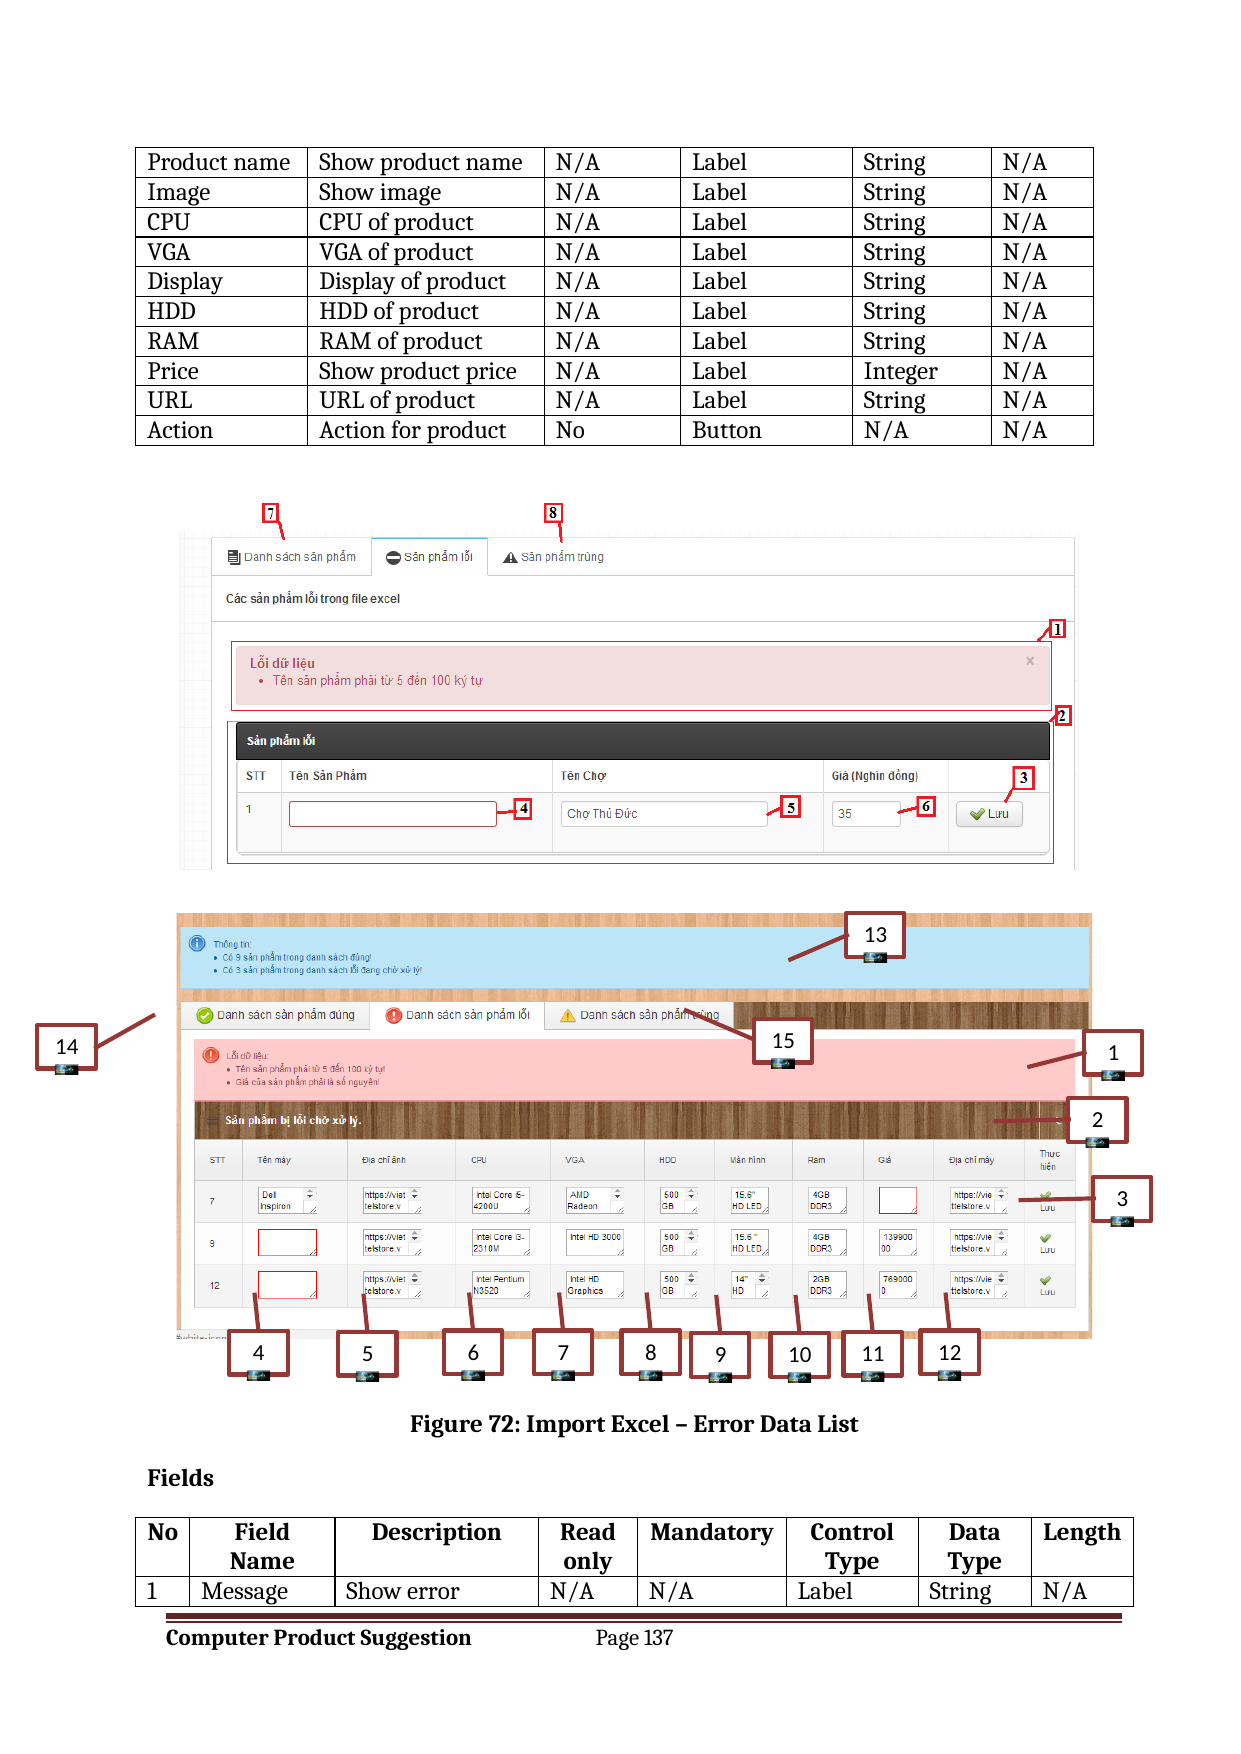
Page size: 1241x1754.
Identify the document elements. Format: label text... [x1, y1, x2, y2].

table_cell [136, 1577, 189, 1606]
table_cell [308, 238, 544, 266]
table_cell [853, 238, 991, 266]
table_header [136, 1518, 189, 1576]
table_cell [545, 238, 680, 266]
picture [1110, 1216, 1134, 1227]
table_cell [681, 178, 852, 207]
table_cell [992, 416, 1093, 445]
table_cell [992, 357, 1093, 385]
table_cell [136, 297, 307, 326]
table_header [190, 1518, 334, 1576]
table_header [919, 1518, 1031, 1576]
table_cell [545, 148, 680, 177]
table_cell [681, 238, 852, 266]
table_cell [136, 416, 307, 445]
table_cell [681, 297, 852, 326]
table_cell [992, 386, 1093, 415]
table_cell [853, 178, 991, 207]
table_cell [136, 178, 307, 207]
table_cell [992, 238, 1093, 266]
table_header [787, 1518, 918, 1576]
picture [176, 913, 1110, 1410]
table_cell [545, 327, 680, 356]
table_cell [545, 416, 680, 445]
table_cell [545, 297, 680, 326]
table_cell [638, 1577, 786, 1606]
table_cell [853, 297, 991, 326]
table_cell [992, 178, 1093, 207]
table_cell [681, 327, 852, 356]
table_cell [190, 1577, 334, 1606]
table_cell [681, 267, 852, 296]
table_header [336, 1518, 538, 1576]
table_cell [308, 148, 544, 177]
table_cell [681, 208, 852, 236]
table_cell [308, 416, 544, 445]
picture [54, 1064, 79, 1075]
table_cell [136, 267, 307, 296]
picture [1101, 1070, 1125, 1081]
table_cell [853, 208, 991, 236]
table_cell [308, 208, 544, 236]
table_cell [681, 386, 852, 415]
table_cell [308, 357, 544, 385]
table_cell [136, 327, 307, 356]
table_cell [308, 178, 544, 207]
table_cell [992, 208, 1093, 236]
text Fields [147, 1463, 1122, 1492]
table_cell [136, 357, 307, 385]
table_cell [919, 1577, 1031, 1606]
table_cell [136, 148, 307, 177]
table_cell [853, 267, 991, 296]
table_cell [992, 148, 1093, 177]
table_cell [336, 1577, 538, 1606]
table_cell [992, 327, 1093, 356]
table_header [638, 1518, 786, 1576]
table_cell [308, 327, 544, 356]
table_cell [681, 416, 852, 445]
picture [176, 471, 1093, 889]
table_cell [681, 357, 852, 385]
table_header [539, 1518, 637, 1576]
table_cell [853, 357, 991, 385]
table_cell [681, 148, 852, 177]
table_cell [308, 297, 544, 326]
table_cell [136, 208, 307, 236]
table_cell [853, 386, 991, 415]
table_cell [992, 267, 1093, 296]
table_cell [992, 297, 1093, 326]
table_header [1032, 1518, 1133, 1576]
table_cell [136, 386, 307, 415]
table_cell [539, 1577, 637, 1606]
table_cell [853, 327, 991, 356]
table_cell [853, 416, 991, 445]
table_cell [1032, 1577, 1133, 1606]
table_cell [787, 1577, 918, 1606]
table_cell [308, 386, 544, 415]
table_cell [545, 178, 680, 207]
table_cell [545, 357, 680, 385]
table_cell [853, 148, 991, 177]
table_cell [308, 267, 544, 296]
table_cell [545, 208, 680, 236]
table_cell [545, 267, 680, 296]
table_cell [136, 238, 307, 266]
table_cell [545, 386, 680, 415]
